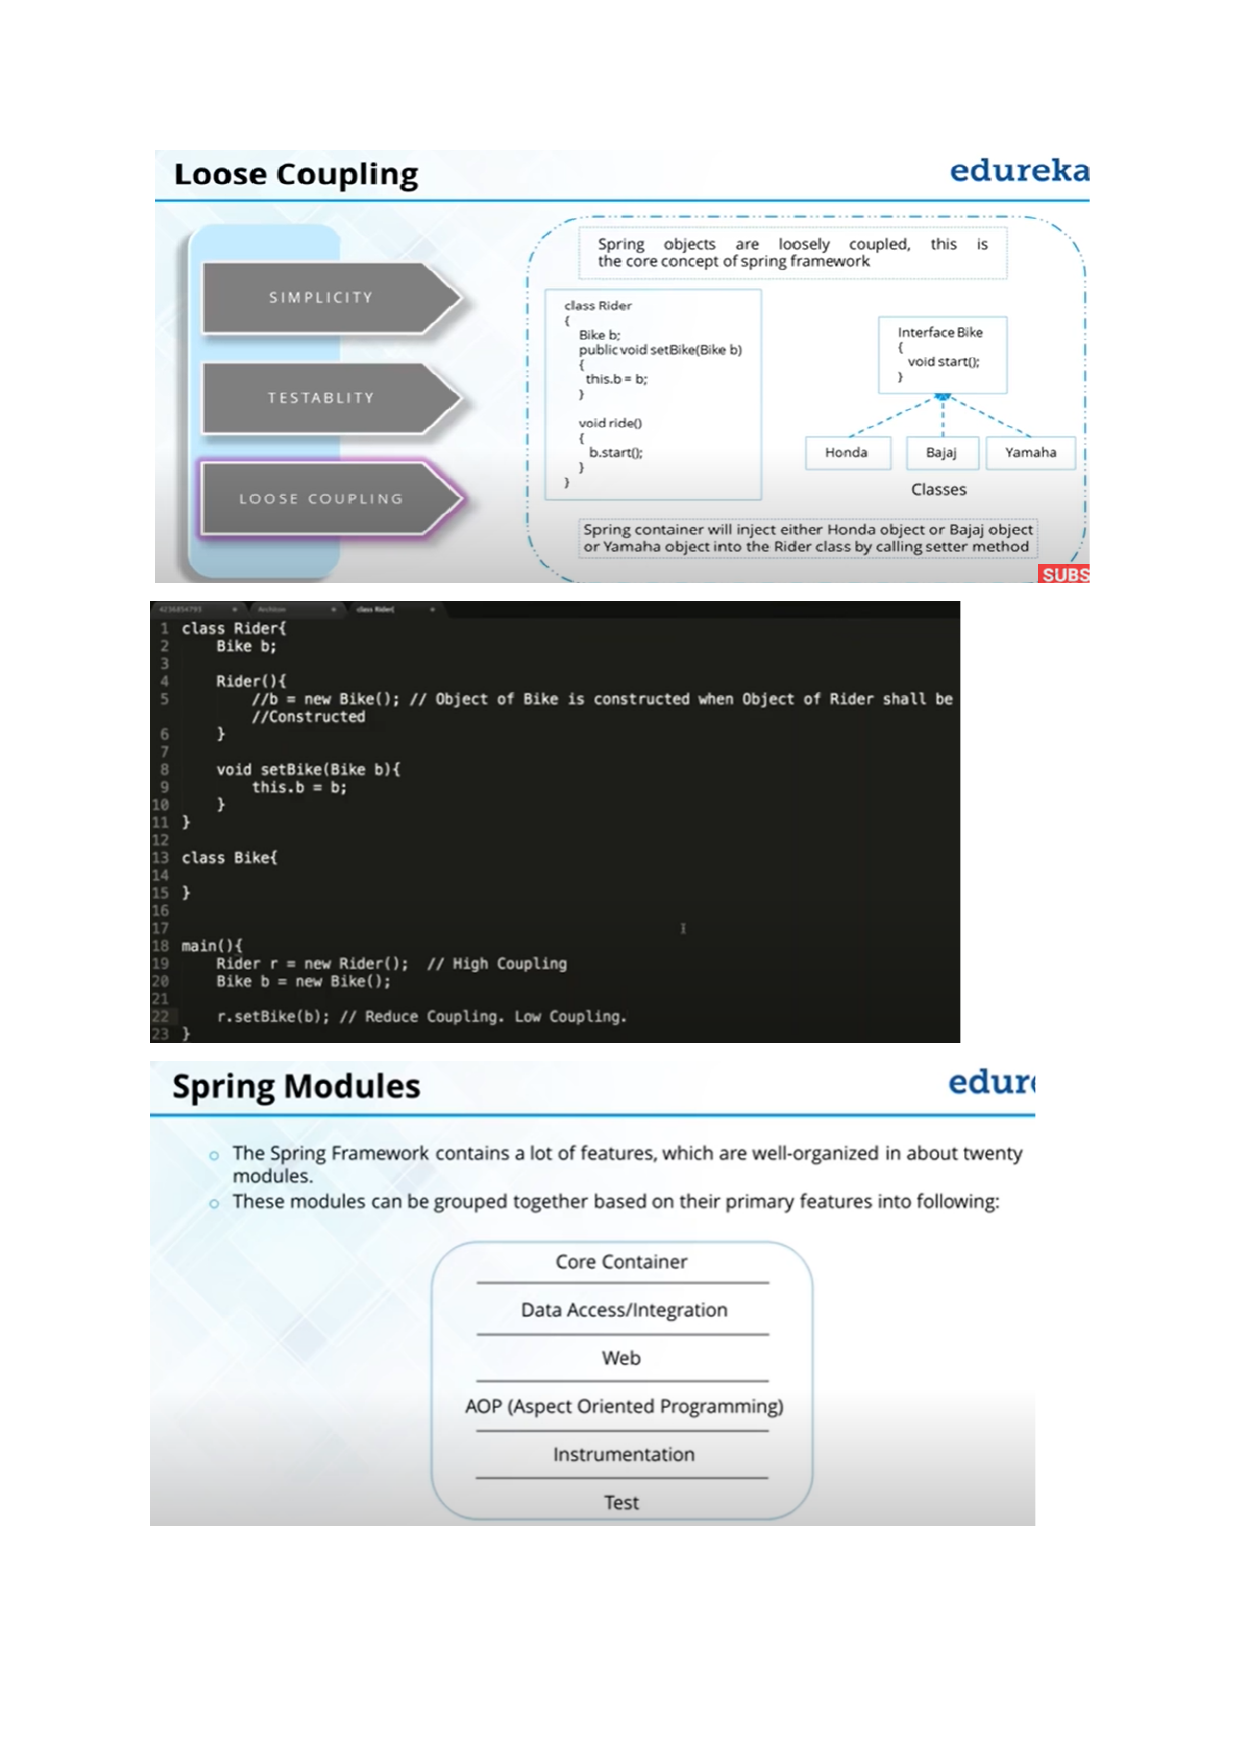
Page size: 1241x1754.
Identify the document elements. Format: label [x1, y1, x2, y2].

picture [155, 150, 1090, 583]
picture [150, 601, 961, 1043]
picture [150, 1061, 1036, 1526]
